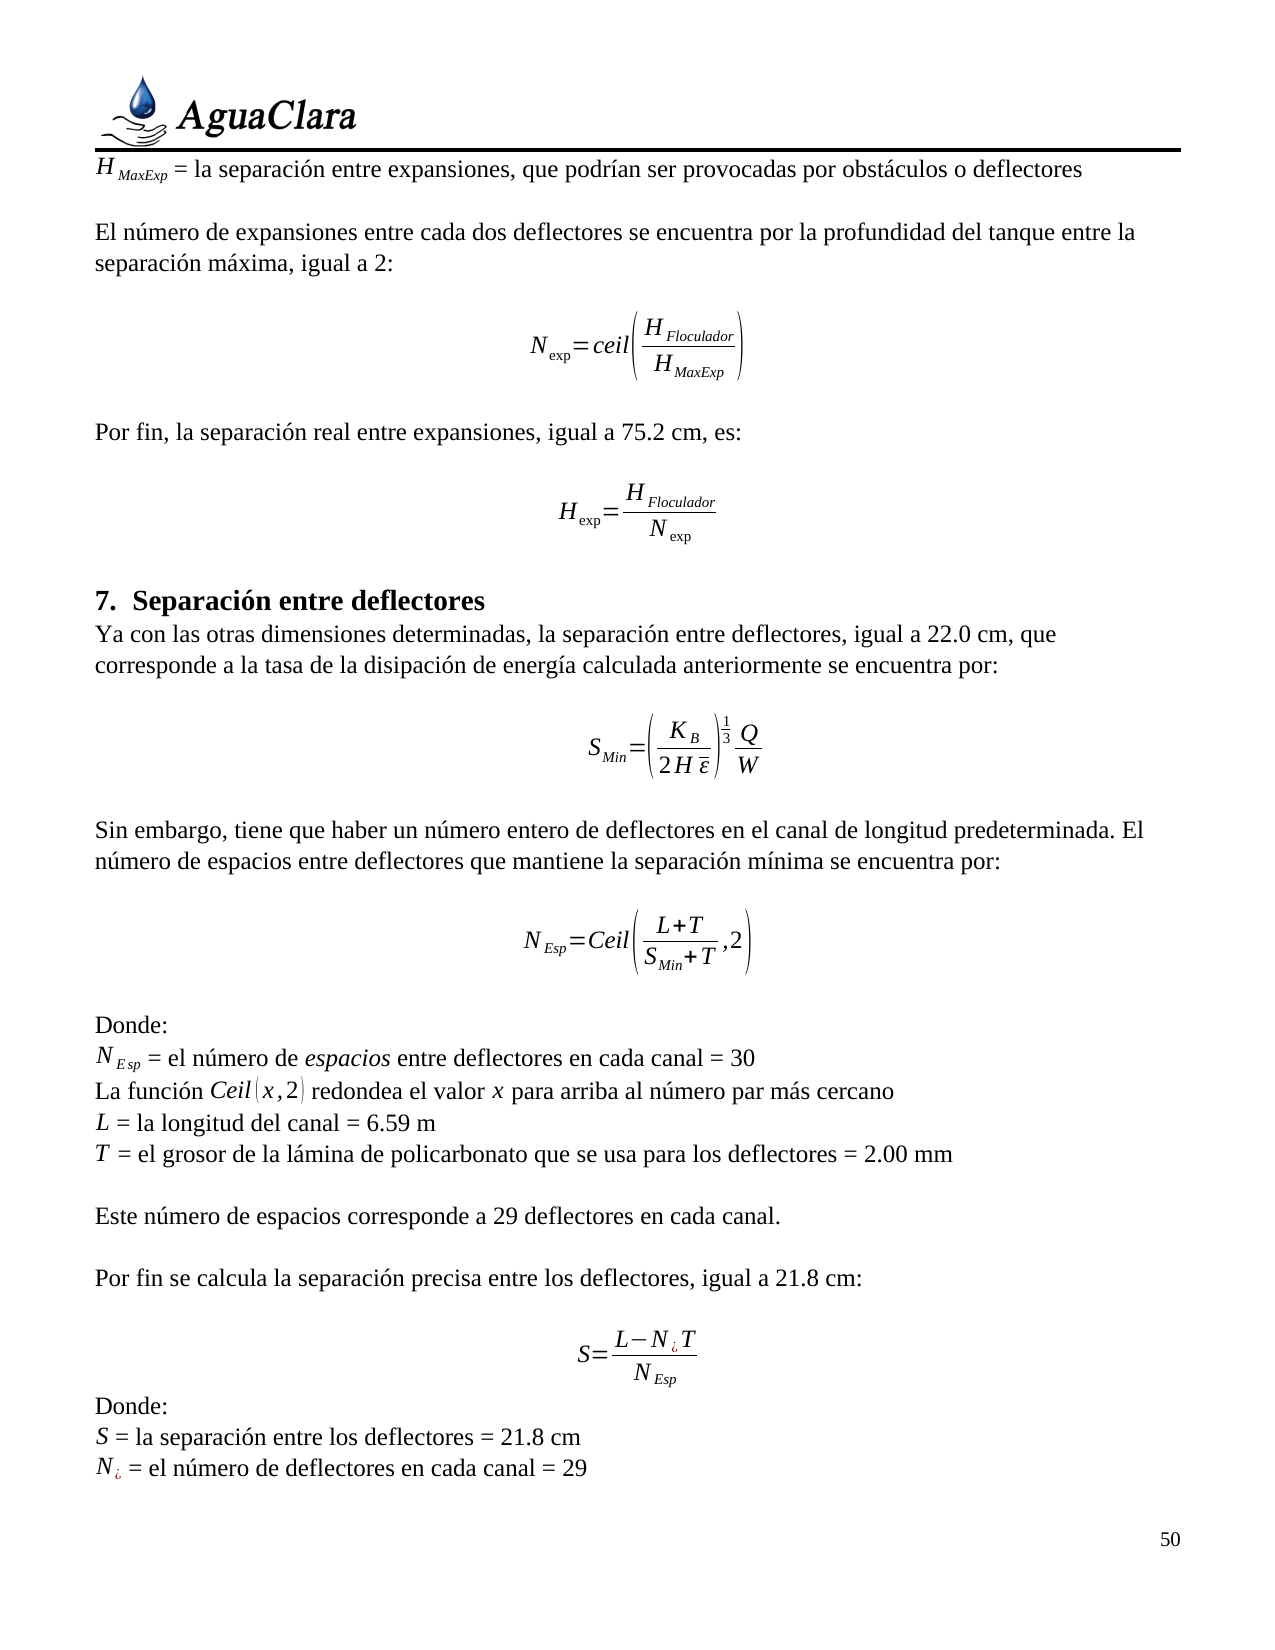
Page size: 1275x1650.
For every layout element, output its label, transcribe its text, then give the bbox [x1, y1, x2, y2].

text Donde: [94, 1391, 1181, 1419]
text La función redondea el valor para arriba al número par más cercano [94, 1075, 1181, 1106]
picture [94, 75, 373, 148]
text Por fin se calcula la separación precisa entre los deflectores, igual a 21.8 cm: [94, 1263, 1181, 1292]
text = la longitud del canal = 6.59 m [94, 1108, 1181, 1137]
text Ya con las otras dimensiones determinadas, la separación entre deflectores, igual a 22.0 cm, que corresponde a la tasa de la disipación de energía calculada anteriormente se encuentra por: [94, 619, 1181, 679]
text = el grosor de la lámina de policarbonato que se usa para los deflectores = 2.00 mm [94, 1139, 1181, 1168]
text El número de expansiones entre cada dos deflectores se encuentra por la profundidad del tanque entre la separación máxima, igual a 2: [94, 217, 1181, 277]
text Por fin, la separación real entre expansiones, igual a 75.2 cm, es: [94, 417, 1181, 446]
text Donde: [94, 1011, 1181, 1039]
text Este número de espacios corresponde a 29 deflectores en cada canal. [94, 1201, 1181, 1230]
text = la separación entre expansiones, que podrían ser provocadas por obstáculos o deflectores [94, 152, 1181, 184]
text = la separación entre los deflectores = 21.8 cm [94, 1422, 1181, 1451]
text = el número de deflectores en cada canal = 29 [94, 1453, 1181, 1482]
text Sin embargo, tiene que haber un número entero de deflectores en el canal de longitud predeterminada. El número de espacios entre deflectores que mantiene la separación mínima se encuentra por: [94, 815, 1181, 875]
subtitle Separación entre deflectores [94, 583, 1181, 616]
text = el número de espacios entre deflectores en cada canal = 30 [94, 1042, 1181, 1073]
